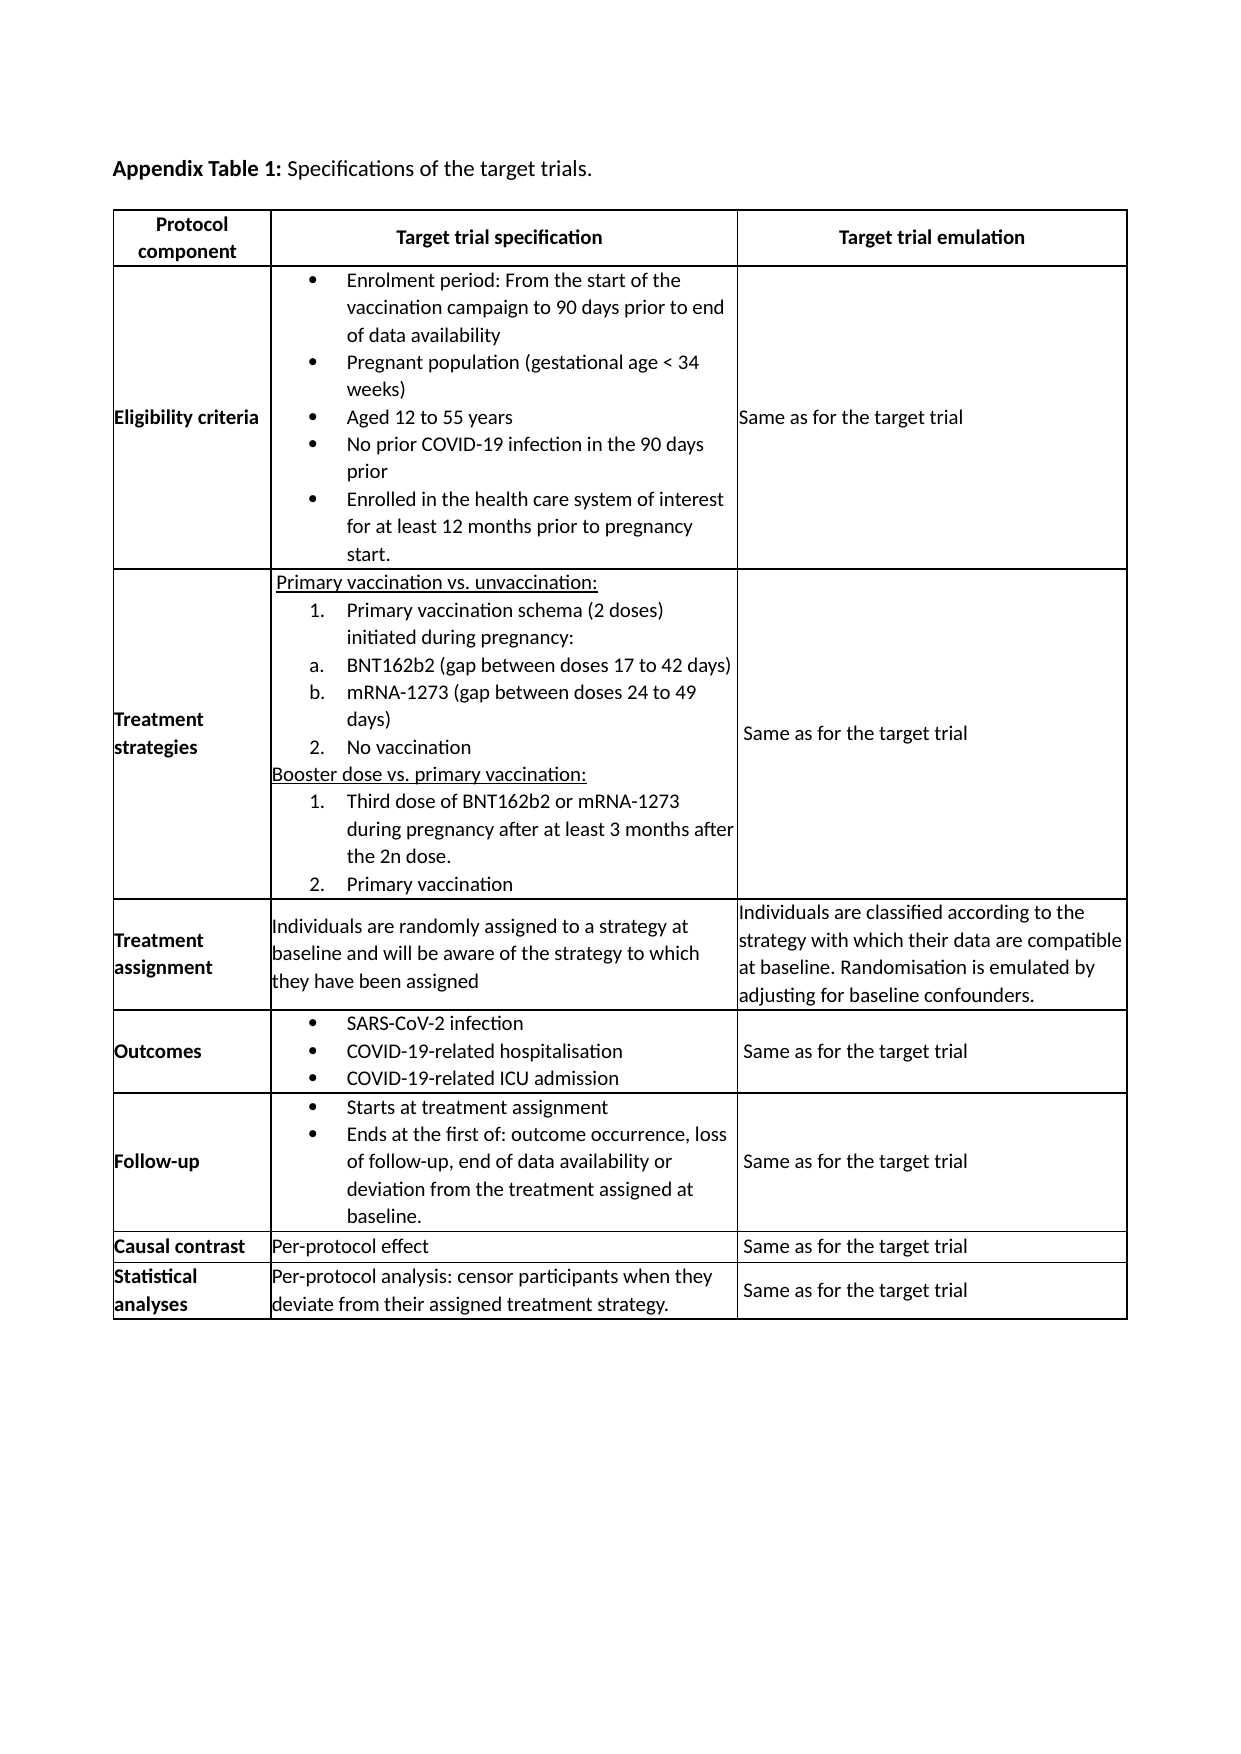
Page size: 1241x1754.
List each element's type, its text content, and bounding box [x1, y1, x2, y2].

table_cell Outcomes [114, 1011, 270, 1092]
table_cell Enrolment period: From the start of the vaccination campaign to 90 days prior to end of data availability Pregnant population (gestational age < 34 weeks) Aged 12 to 55 years No prior COVID-19 infection in the 90 days prior Enrolled in the health care system of interest for at least 12 months prior to pregnancy start. [272, 267, 737, 568]
table_cell Individuals are classified according to the strategy with which their data are compatible at baseline. Randomisation is emulated by adjusting for baseline confounders. [738, 900, 1126, 1009]
table_cell Same as for the target trial [738, 1011, 1126, 1092]
table_cell Per-protocol effect [272, 1232, 737, 1262]
table_cell Treatment assignment [114, 900, 270, 1009]
table_cell Same as for the target trial [738, 267, 1126, 568]
table_cell Same as for the target trial [738, 1263, 1126, 1318]
table_cell Causal contrast [114, 1232, 270, 1262]
table_cell Treatment strategies [114, 570, 270, 898]
subtitle Appendix Table 1: Specifications of the target trials. [112, 154, 1128, 182]
table_cell Same as for the target trial [738, 1094, 1126, 1231]
table_cell Individuals are randomly assigned to a strategy at baseline and will be aware of the strategy to which they have been assigned [272, 900, 737, 1009]
table_cell Follow-up [114, 1094, 270, 1231]
table_cell Starts at treatment assignment Ends at the first of: outcome occurrence, loss of follow-up, end of data availability or deviation from the treatment assigned at baseline. [272, 1094, 737, 1231]
table_header Protocol component [114, 211, 270, 265]
table_cell Same as for the target trial [738, 570, 1126, 898]
table_cell Primary vaccination vs. unvaccination: Primary vaccination schema (2 doses) initiated during pregnancy: BNT162b2 (gap between doses 17 to 42 days) mRNA-1273 (gap between doses 24 to 49 days) No vaccination Booster dose vs. primary vaccination: Third dose of BNT162b2 or mRNA-1273 during pregnancy after at least 3 months after the 2n dose. Primary vaccination [272, 570, 737, 898]
table_header Target trial emulation [738, 211, 1126, 265]
table_header Target trial specification [272, 211, 737, 265]
table_cell Eligibility criteria [114, 267, 270, 568]
table_cell Per-protocol analysis: censor participants when they deviate from their assigned treatment strategy. [272, 1263, 737, 1318]
table_cell Same as for the target trial [738, 1232, 1126, 1262]
table_cell SARS-CoV-2 infection COVID-19-related hospitalisation COVID-19-related ICU admission [272, 1011, 737, 1092]
table_cell Statistical analyses [114, 1263, 270, 1318]
